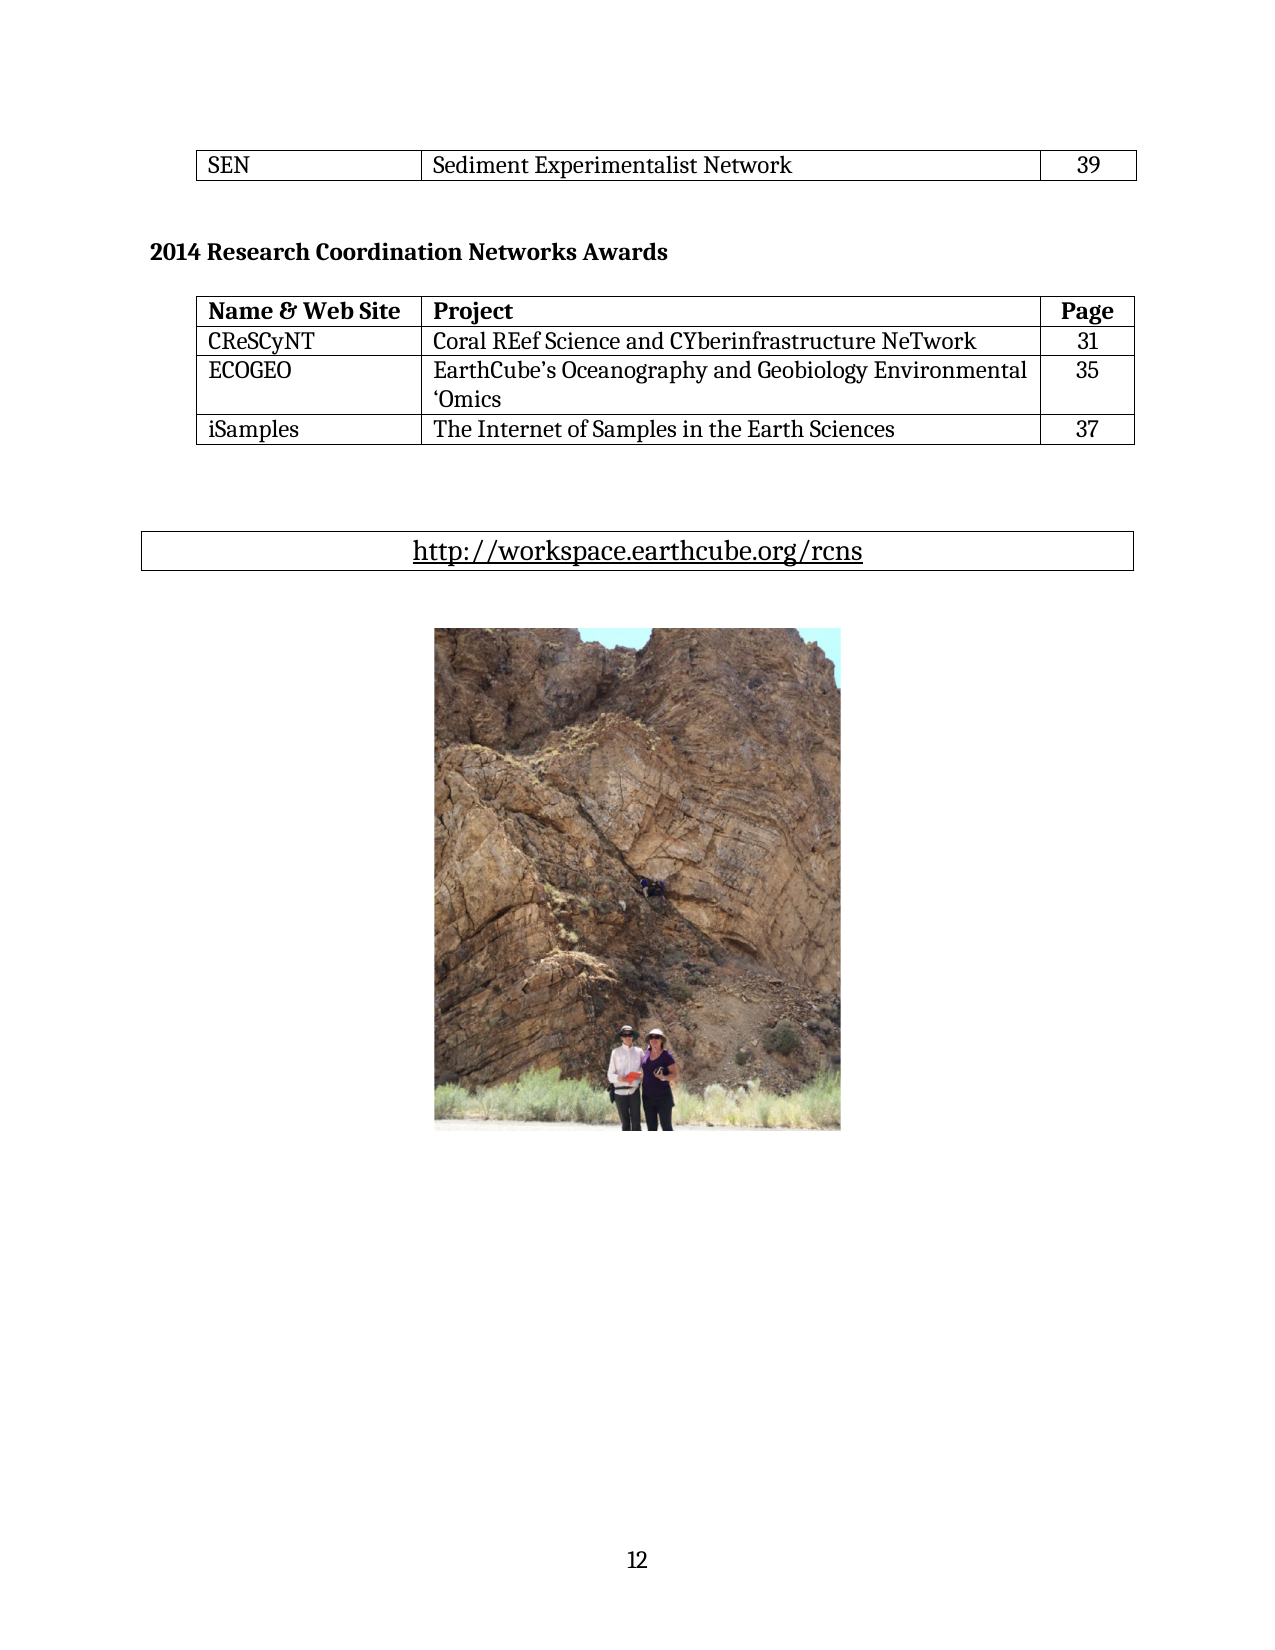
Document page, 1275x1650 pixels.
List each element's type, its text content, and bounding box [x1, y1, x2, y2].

text http://workspace.earthcube.org/rcns [142, 532, 1133, 570]
table_header Page [1041, 297, 1134, 326]
table_cell 35 [1041, 356, 1134, 414]
table_cell Coral REef Science and CYberinfrastructure NeTwork [422, 327, 1040, 355]
table_cell Sediment Experimentalist Network [422, 151, 1040, 180]
table_cell 31 [1041, 327, 1134, 355]
table_cell iSamples [197, 415, 421, 444]
table_header Project [422, 297, 1040, 326]
table_cell 39 [1041, 151, 1136, 180]
table_cell SEN [197, 151, 421, 180]
text 2014 Research Coordination Networks Awards [150, 238, 1125, 267]
table_cell ECOGEO [197, 356, 421, 414]
picture [434, 628, 841, 1131]
table_header Name & Web Site [197, 297, 421, 326]
table_cell EarthCube’s Oceanography and Geobiology Environmental ‘Omics [422, 356, 1040, 414]
table_cell The Internet of Samples in the Earth Sciences [422, 415, 1040, 444]
table_cell 37 [1041, 415, 1134, 444]
table_cell CReSCyNT [197, 327, 421, 355]
